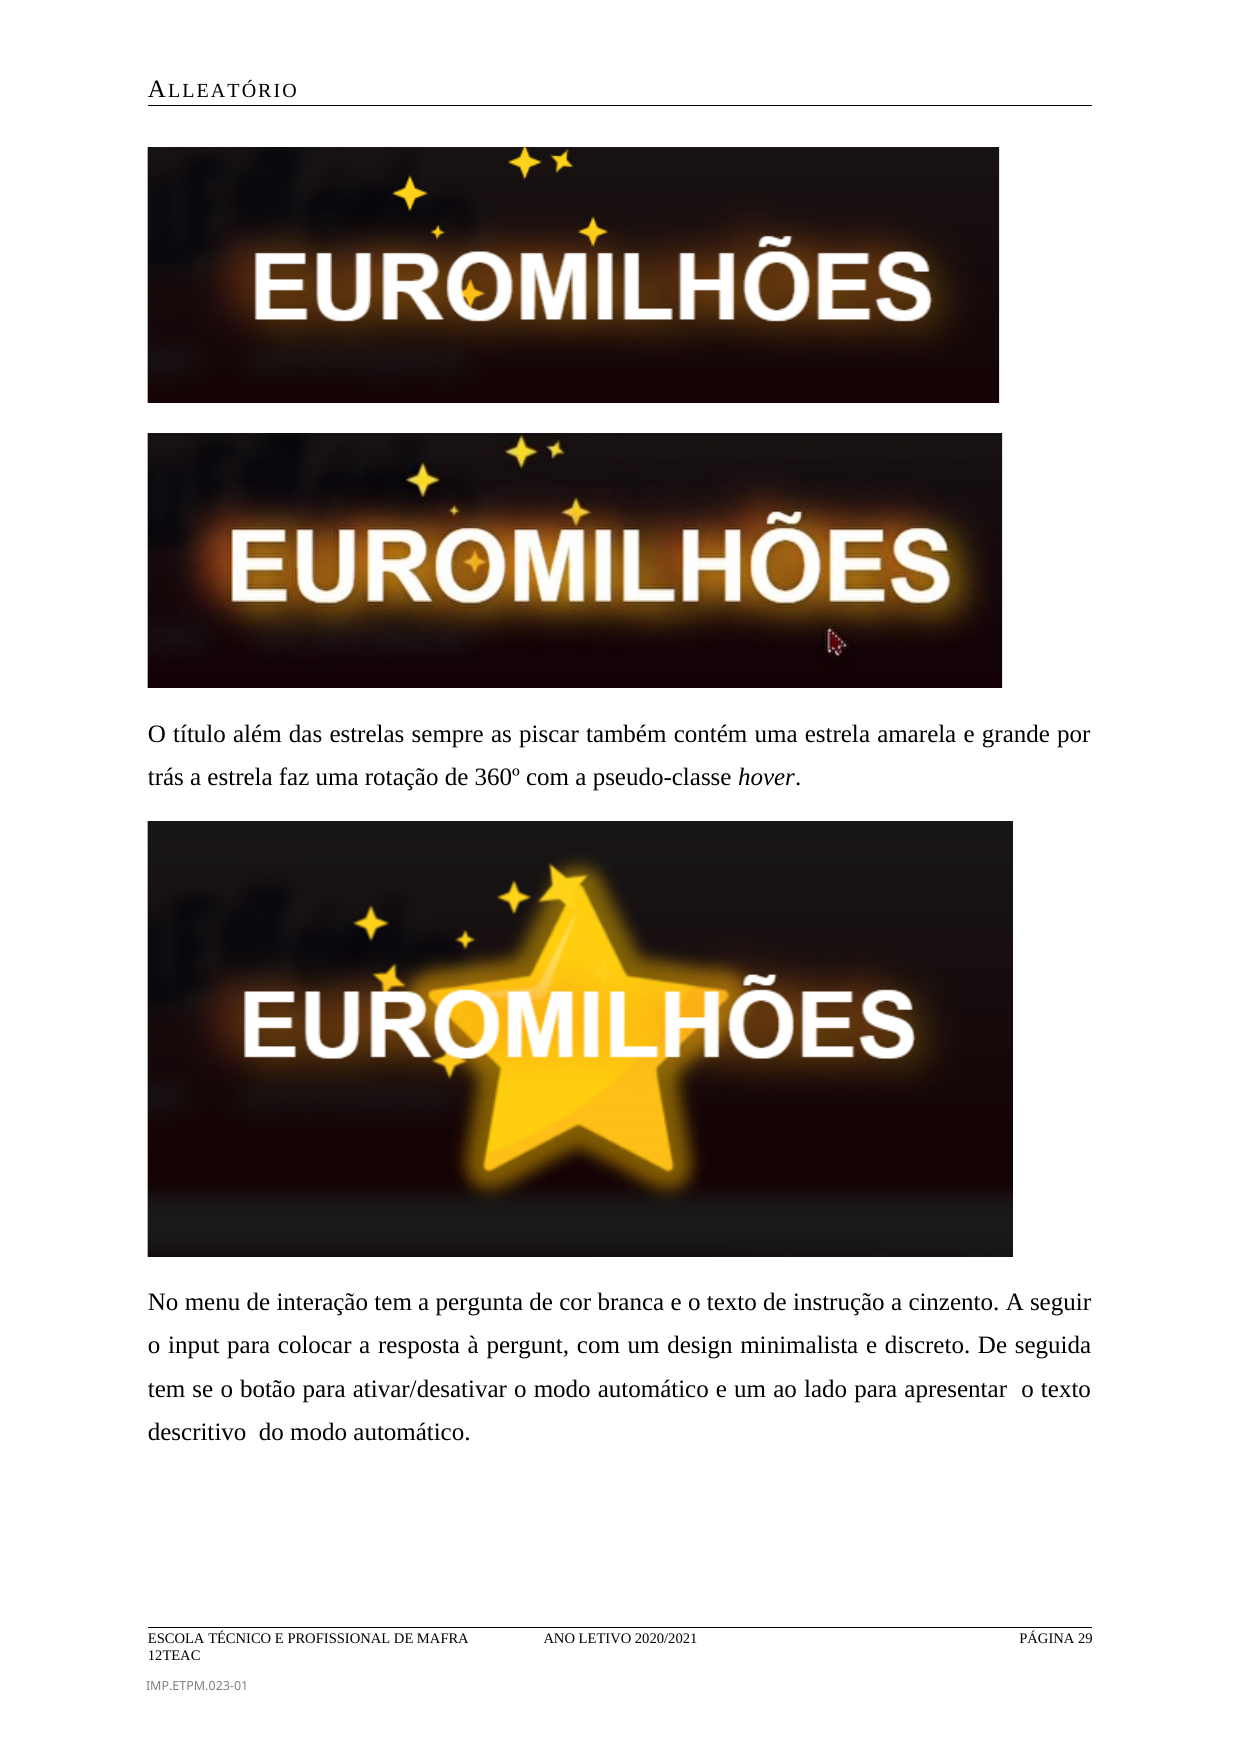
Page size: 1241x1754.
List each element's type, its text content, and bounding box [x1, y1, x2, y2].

text O título além das estrelas sempre as piscar também contém uma estrela amarela e grande por trás a estrela faz uma rotação de 360º com a pseudo-classe hover. [148, 719, 1092, 791]
picture [147, 433, 1003, 688]
text No menu de interação tem a pergunta de cor branca e o texto de instrução a cinzento. A seguir o input para colocar a resposta à pergunt, com um design minimalista e discreto. De seguida tem se o botão para ativar/desativar o modo automático e um ao lado para apresentar o texto descritivo do modo automático. [148, 1287, 1092, 1446]
picture [147, 821, 1013, 1257]
picture [147, 147, 1000, 403]
